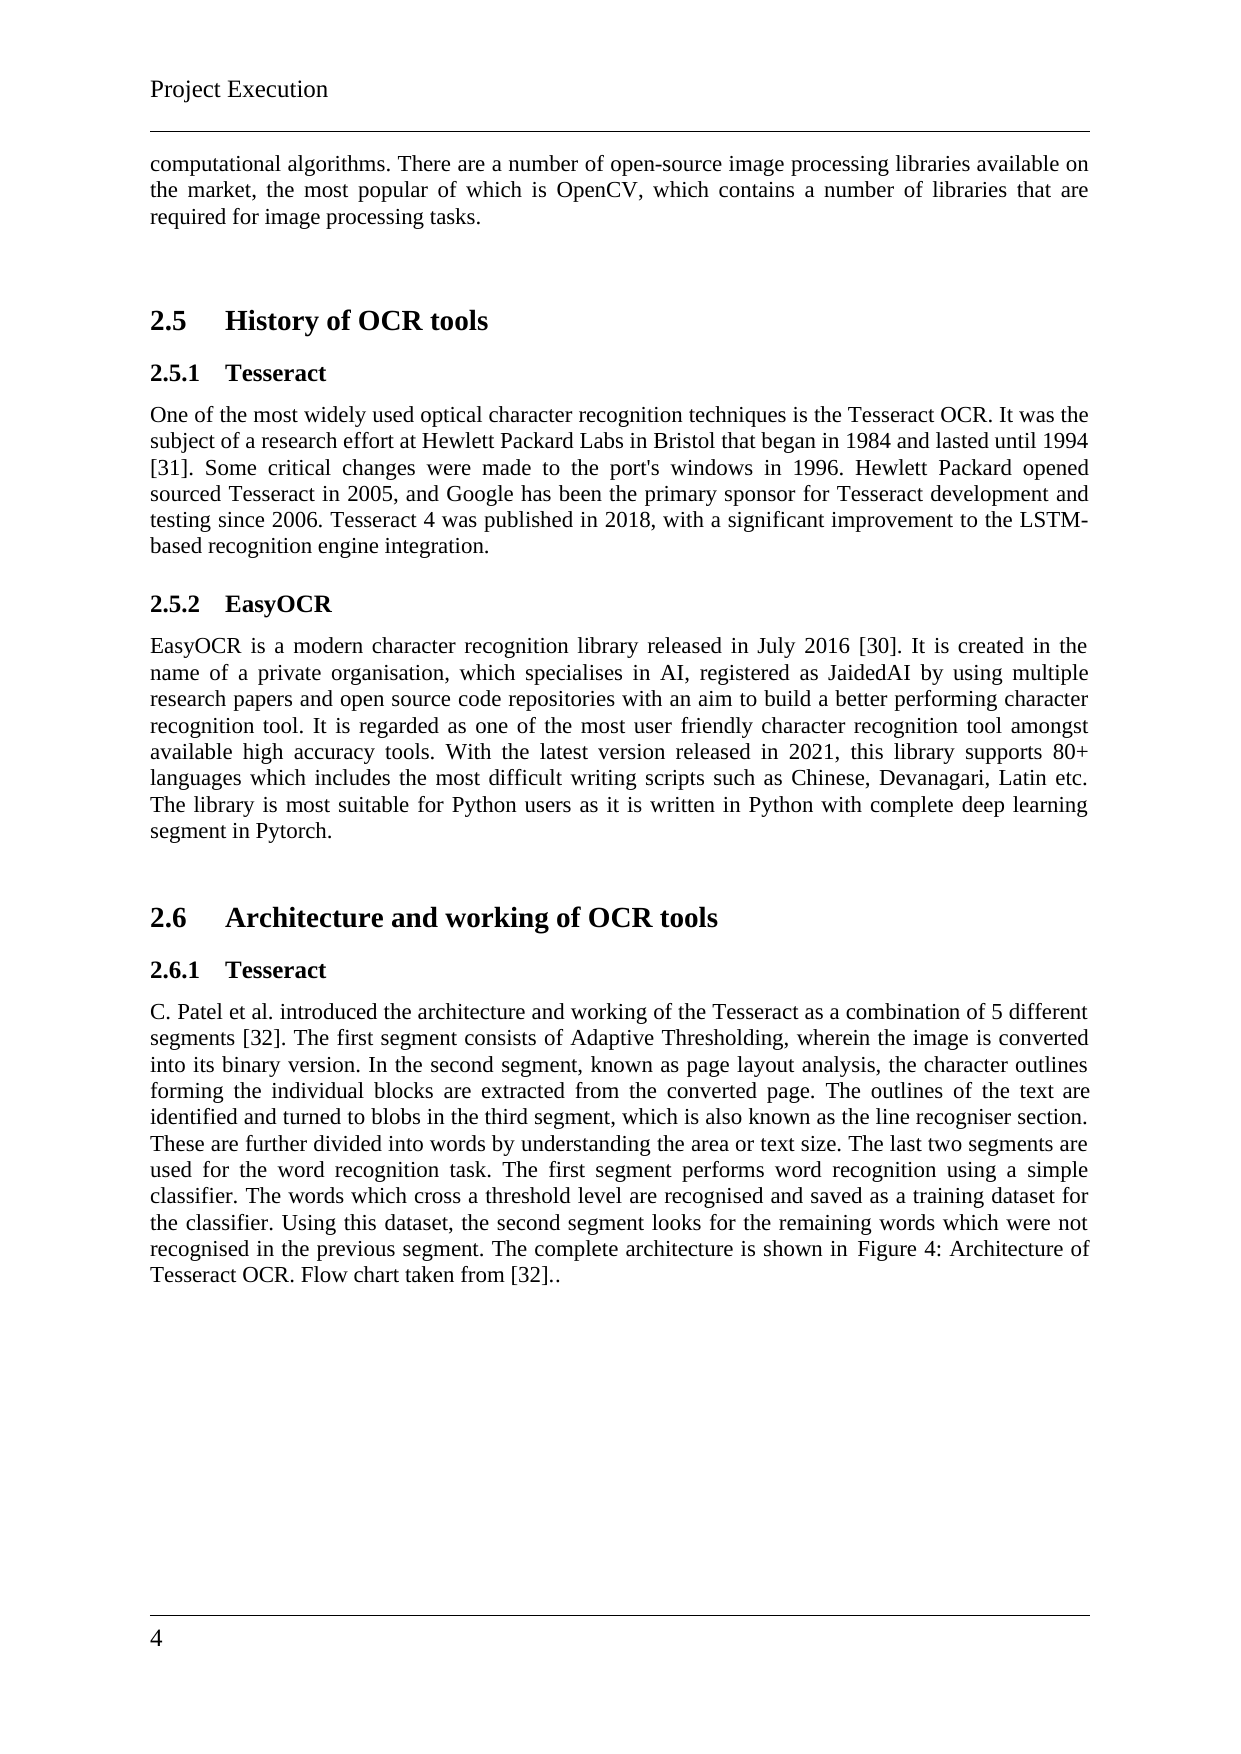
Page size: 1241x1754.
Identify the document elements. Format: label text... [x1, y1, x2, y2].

subtitle 2.6 Architecture and working of OCR tools [150, 900, 1090, 934]
subtitle 2.6.1 Tesseract [150, 955, 1090, 983]
subtitle 2.5.1 Tesseract [150, 358, 1090, 386]
subtitle 2.5 History of OCR tools [150, 303, 1090, 337]
text C. Patel et al. introduced the architecture and working of the Tesseract as a combination of 5 different segments [32]. The first segment consists of Adaptive Thresholding, wherein the image is converted into its binary version. In the second segment, known as page layout analysis, the character outlines forming the individual blocks are extracted from the converted page. The outlines of the text are identified and turned to blobs in the third segment, which is also known as the line recogniser section. These are further divided into words by understanding the area or text size. The last two segments are used for the word recognition task. The first segment performs word recognition using a simple classifier. The words which cross a threshold level are recognised and saved as a training dataset for the classifier. Using this dataset, the second segment looks for the remaining words which were not recognised in the previous segment. The complete architecture is shown in Figure 4. [150, 998, 1090, 1288]
subtitle 2.5.2 EasyOCR [150, 589, 1090, 618]
text One of the most widely used optical character recognition techniques is the Tesseract OCR. It was the subject of a research effort at Hewlett Packard Labs in Bristol that began in 1984 and lasted until 1994 [31]. Some critical changes were made to the port's windows in 1996. Hewlett Packard opened sourced Tesseract in 2005, and Google has been the primary sponsor for Tesseract development and testing since 2006. Tesseract 4 was published in 2018, with a significant improvement to the LSTM-based recognition engine integration. [150, 401, 1090, 559]
text EasyOCR is a modern character recognition library released in July 2016 [30]. It is created in the name of a private organisation, which specialises in AI, registered as JaidedAI by using multiple research papers and open source code repositories with an aim to build a better performing character recognition tool. It is regarded as one of the most user friendly character recognition tool amongst available high accuracy tools. With the latest version released in 2021, this library supports 80+ languages which includes the most difficult writing scripts such as Chinese, Devanagari, Latin etc. The library is most suitable for Python users as it is written in Python with complete deep learning segment in Pytorch. [150, 633, 1090, 843]
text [150, 150, 1090, 229]
